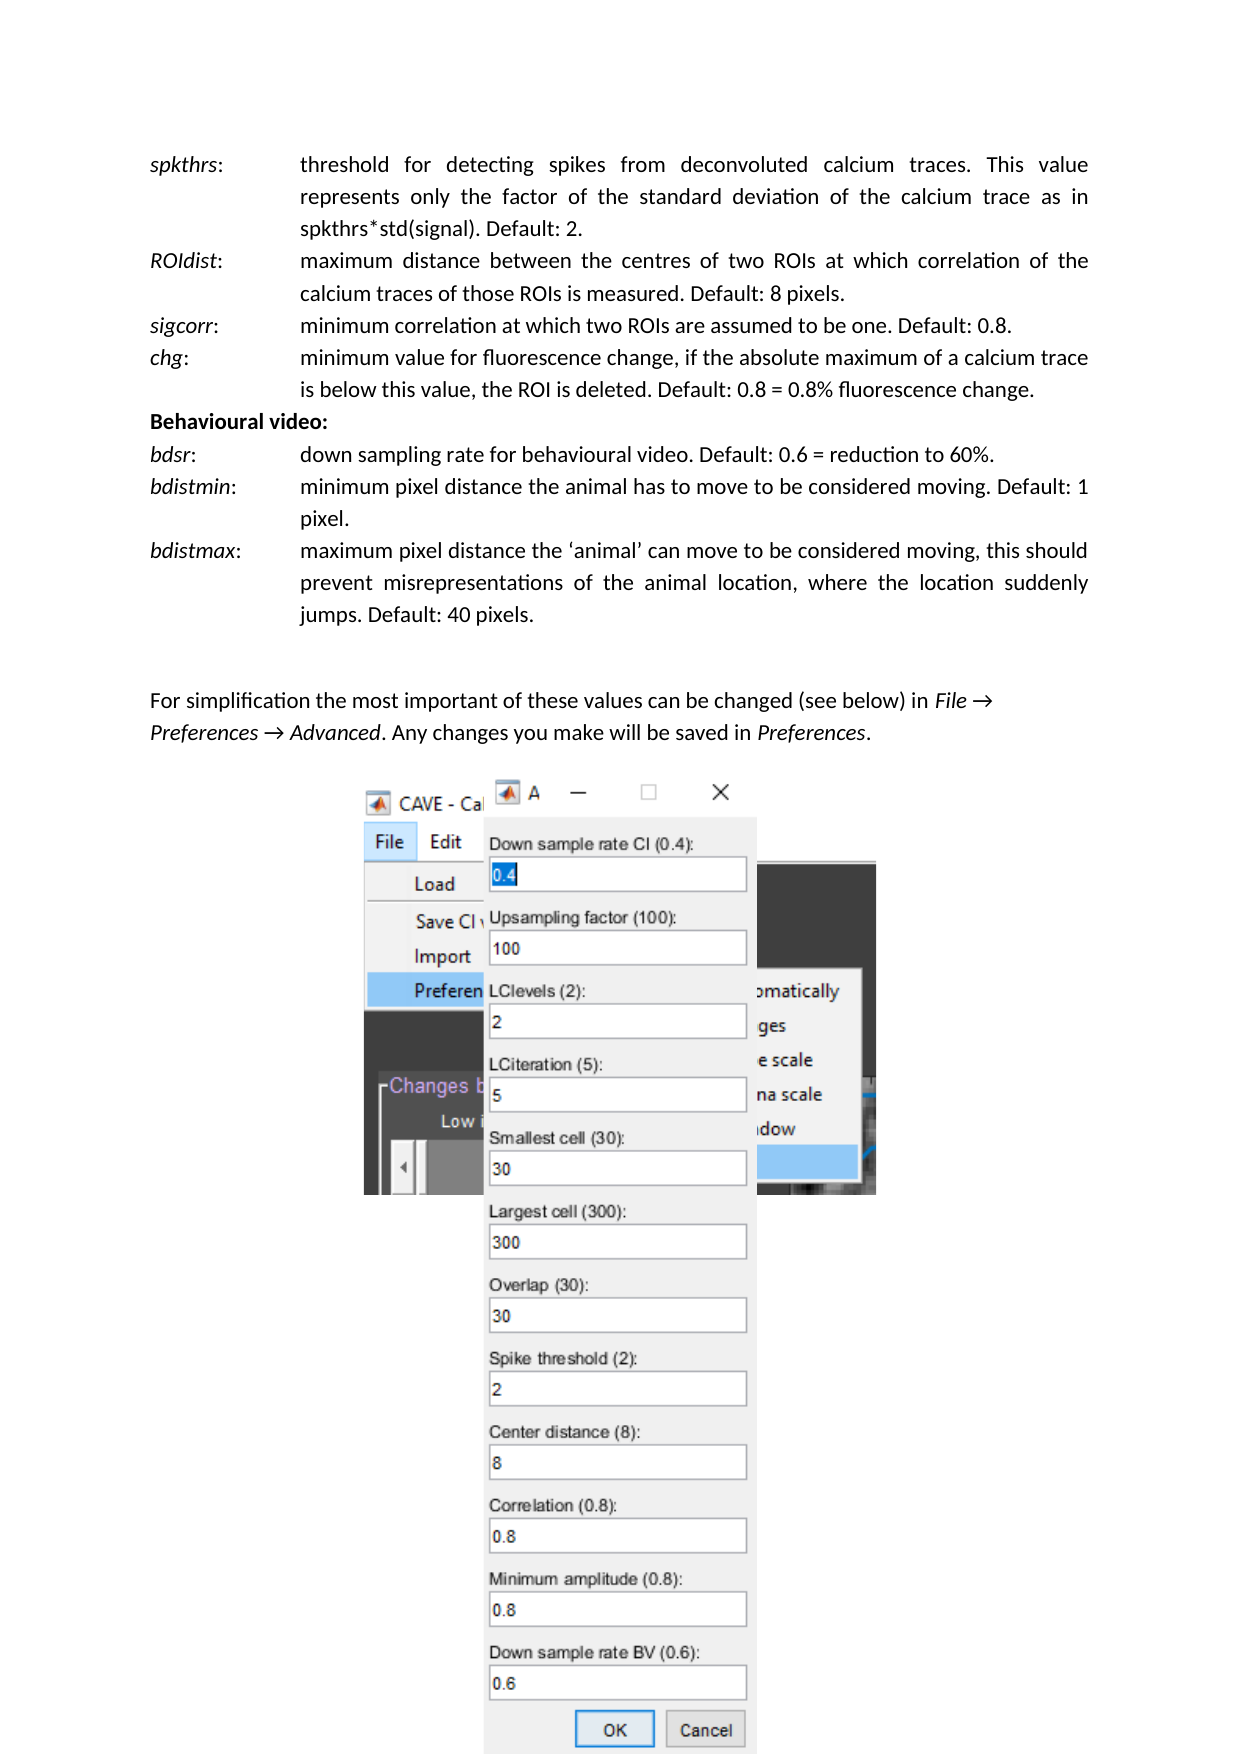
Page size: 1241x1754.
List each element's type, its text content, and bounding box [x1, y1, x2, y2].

text ROIdist: maximum distance between the centres of two ROIs at which correlation of the calcium traces of those ROIs is measured. Default: 8 pixels. [150, 247, 1090, 307]
text For simplification the most important of these values can be changed (see below) in File → Preferences → Advanced. Any changes you make will be saved in Preferences. [150, 686, 1090, 746]
text bdistmin: minimum pixel distance the animal has to move to be considered moving. Default: 1 pixel. [150, 472, 1090, 532]
text bdsr: down sampling rate for behavioural video. Default: 0.6 = reduction to 60%. [150, 440, 1090, 468]
text spkthrs: threshold for detecting spikes from deconvoluted calcium traces. This value represents only the factor of the standard deviation of the calcium trace as in spkthrs*std(signal). Default: 2. [150, 150, 1090, 242]
text Behavioural video: [150, 407, 1090, 436]
picture [363, 772, 877, 1754]
text bdistmax: maximum pixel distance the ‘animal’ can move to be considered moving, this should prevent misrepresentations of the animal location, where the location suddenly jumps. Default: 40 pixels. [150, 536, 1090, 629]
text chg: minimum value for fluorescence change, if the absolute maximum of a calcium trace is below this value, the ROI is deleted. Default: 0.8 = 0.8% fluorescence change. [150, 343, 1090, 403]
text sigcorr: minimum correlation at which two ROIs are assumed to be one. Default: 0.8. [150, 311, 1090, 339]
